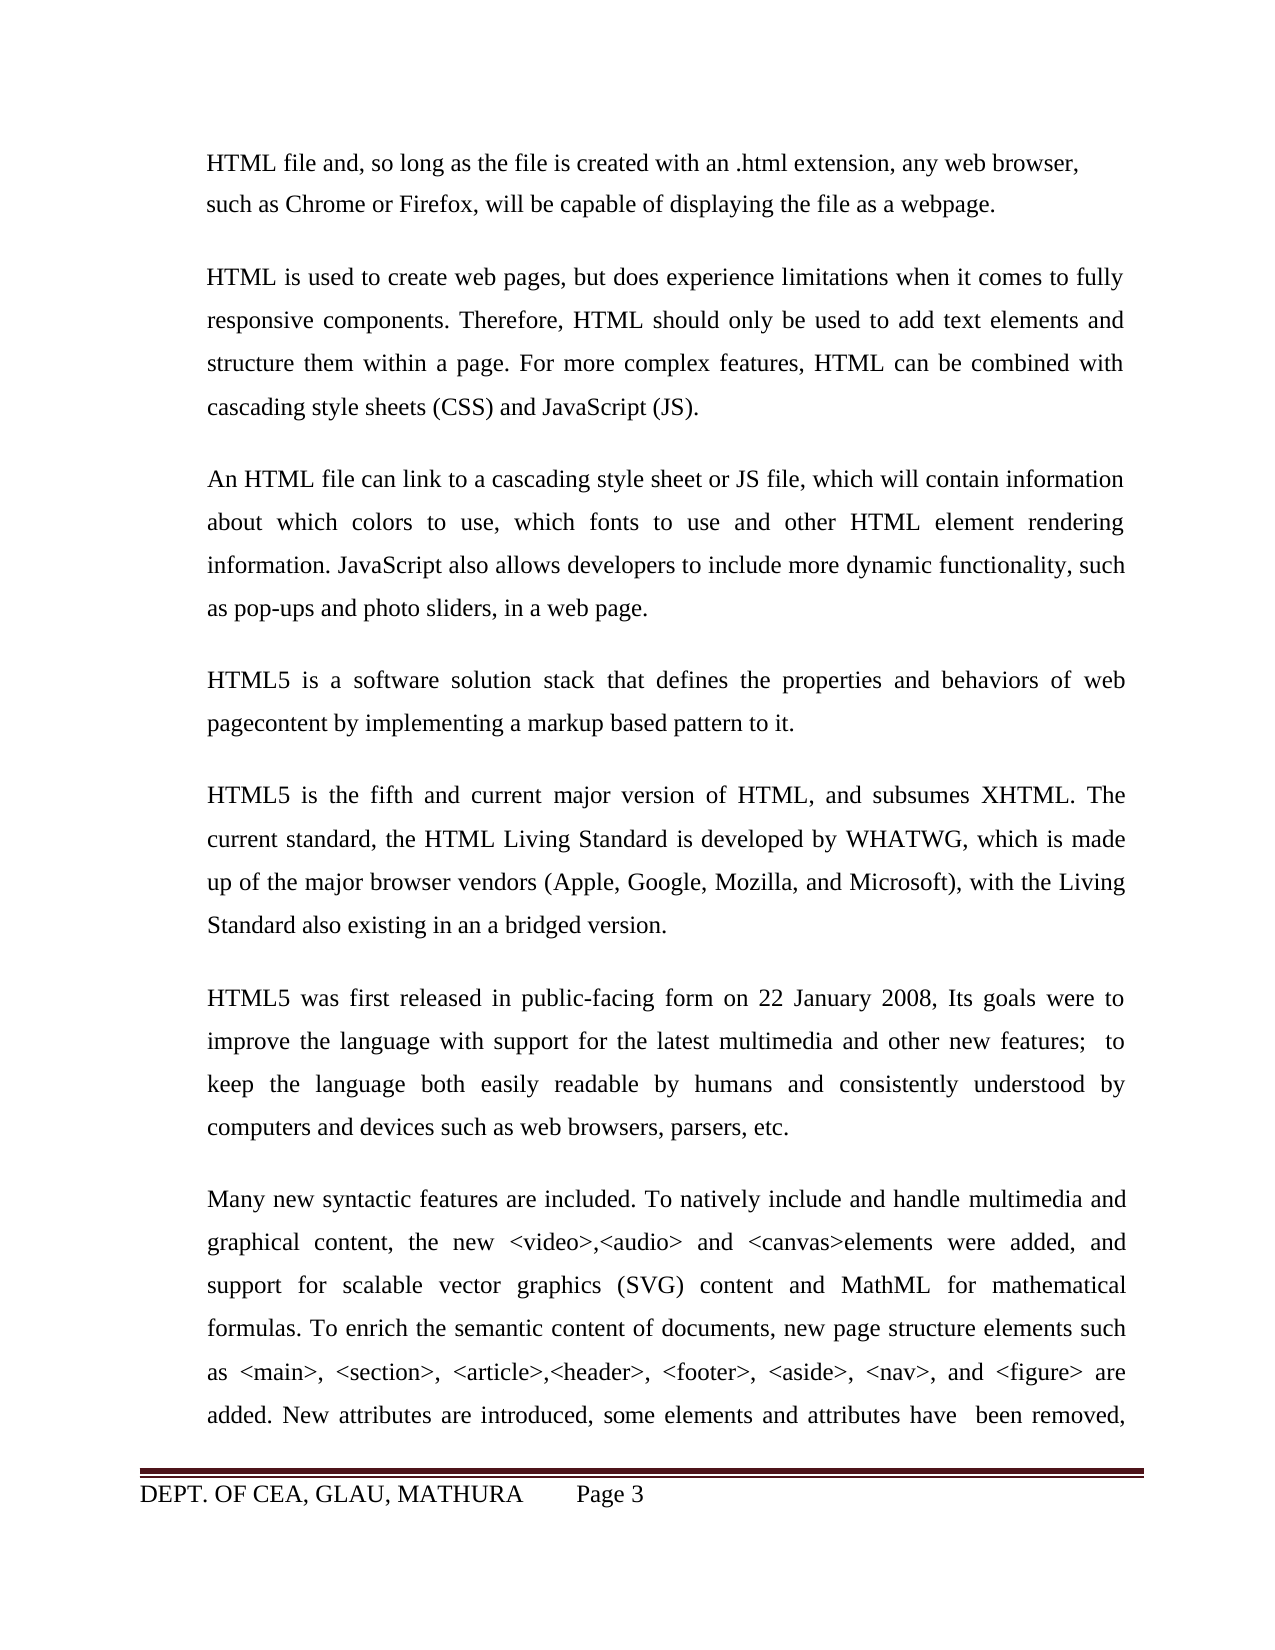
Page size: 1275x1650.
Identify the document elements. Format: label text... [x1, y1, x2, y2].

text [207, 1184, 1126, 1428]
text HTML5 was first released in public-facing form on 22 January 2008, Its goals were to improve the language with support for the latest multimedia and other new features; to keep the language both easily readable by humans and consistently understood by computers and devices such as web browsers, parsers, etc. [207, 983, 1126, 1141]
text HTML5 is a software solution stack that defines the properties and behaviors of web pagecontent by implementing a markup based pattern to it. [207, 665, 1126, 737]
text An HTML file can link to a cascading style sheet or JS file, which will contain information about which colors to use, which fonts to use and other HTML element rendering information. JavaScript also allows developers to include more dynamic functionality, such as pop-ups and photo sliders, in a web page. [207, 464, 1126, 622]
text HTML5 is the fifth and current major version of HTML, and subsumes XHTML. The current standard, the HTML Living Standard is developed by WHATWG, which is made up of the major browser vendors (Apple, Google, Mozilla, and Microsoft), with the Living Standard also existing in an a bridged version. [207, 781, 1126, 939]
text HTML is used to create web pages, but does experience limitations when it comes to fully responsive components. Therefore, HTML should only be used to add text elements and structure them within a page. For more complex features, HTML can be combined with cascading style sheets (CSS) and JavaScript (JS). [206, 262, 1125, 420]
text HTML file and, so long as the file is created with an .html extension, any web browser, such as Chrome or Firefox, will be capable of displaying the file as a webpage. [206, 148, 1125, 218]
